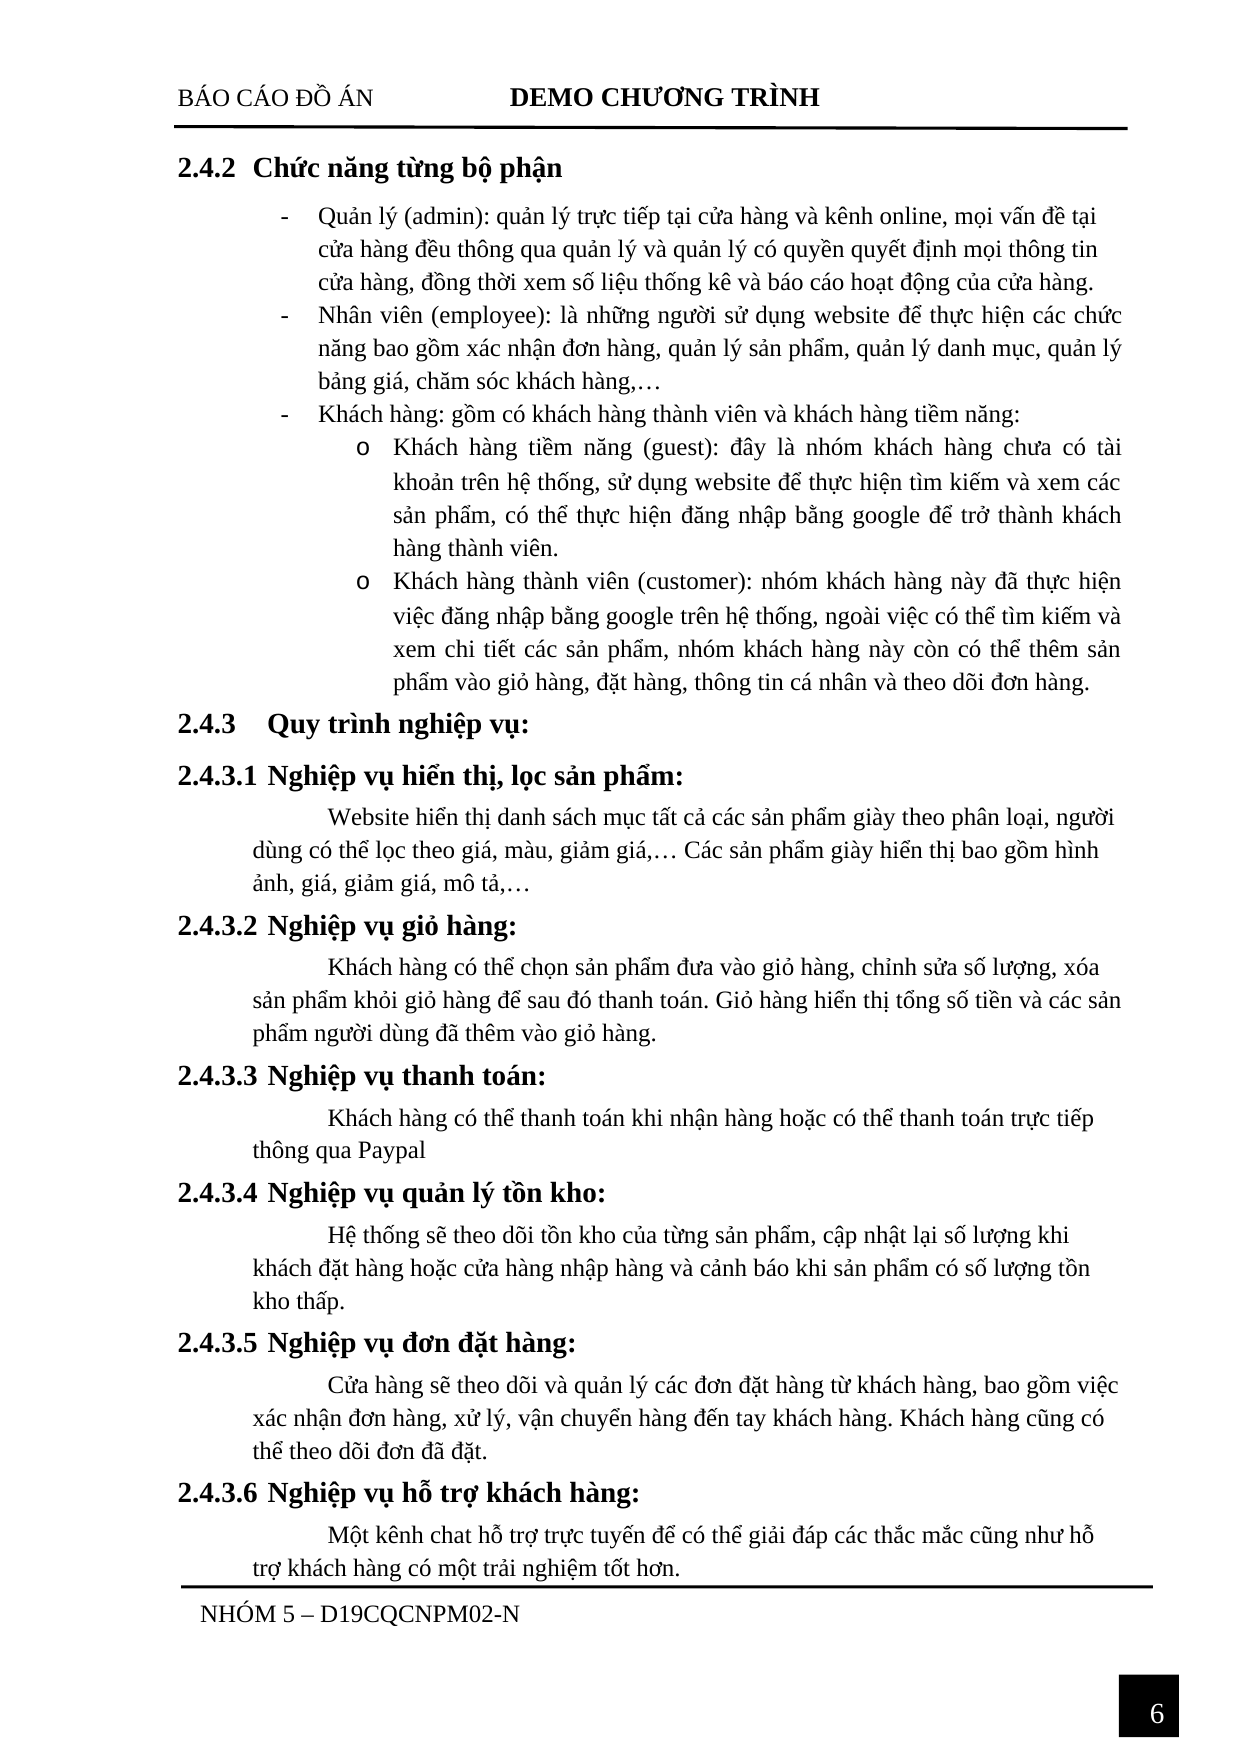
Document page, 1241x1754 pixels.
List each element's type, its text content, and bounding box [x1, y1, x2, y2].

list Quản lý (admin): quản lý trực tiếp tại cửa hàng và kênh online, mọi vấn đề tại cửa hàng đều thông qua quản lý và quản lý có quyền quyết định mọi thông tin cửa hàng, đồng thời xem số liệu thống kê và báo cáo hoạt động của cửa hàng. [280, 201, 1122, 296]
text Website hiển thị danh sách mục tất cả các sản phẩm giày theo phân loại, người dùng có thể lọc theo giá, màu, giảm giá,… Các sản phẩm giày hiển thị bao gồm hình ảnh, giá, giảm giá, mô tả,… [252, 802, 1122, 897]
subtitle Nghiệp vụ hiển thị, lọc sản phẩm: [177, 758, 1122, 791]
subtitle Nghiệp vụ thanh toán: [177, 1058, 1122, 1091]
text Khách hàng có thể thanh toán khi nhận hàng hoặc có thể thanh toán trực tiếp thông qua Paypal [252, 1103, 1122, 1164]
subtitle Nghiệp vụ đơn đặt hàng: [177, 1325, 1122, 1358]
text Hệ thống sẽ theo dõi tồn kho của từng sản phẩm, cập nhật lại số lượng khi khách đặt hàng hoặc cửa hàng nhập hàng và cảnh báo khi sản phẩm có số lượng tồn kho thấp. [252, 1220, 1122, 1314]
subtitle Nghiệp vụ quản lý tồn kho: [177, 1175, 1122, 1208]
text Khách hàng có thể chọn sản phẩm đưa vào giỏ hàng, chỉnh sửa số lượng, xóa sản phẩm khỏi giỏ hàng để sau đó thanh toán. Giỏ hàng hiển thị tổng số tiền và các sản phẩm người dùng đã thêm vào giỏ hàng. [252, 952, 1122, 1047]
list Nhân viên (employee): là những người sử dụng website để thực hiện các chức năng bao gồm xác nhận đơn hàng, quản lý sản phẩm, quản lý danh mục, quản lý bảng giá, chăm sóc khách hàng,… [280, 300, 1122, 395]
subtitle Nghiệp vụ hỗ trợ khách hàng: [177, 1475, 1122, 1509]
list Khách hàng tiềm năng (guest): đây là nhóm khách hàng chưa có tài khoản trên hệ thống, sử dụng website để thực hiện tìm kiếm và xem các sản phẩm, có thể thực hiện đăng nhập bằng google để trở thành khách hàng thành viên. [355, 432, 1122, 562]
list Khách hàng thành viên (customer): nhóm khách hàng này đã thực hiện việc đăng nhập bằng google trên hệ thống, ngoài việc có thể tìm kiếm và xem chi tiết các sản phẩm, nhóm khách hàng này còn có thể thêm sản phẩm vào giỏ hàng, đặt hàng, thông tin cá nhân và theo dõi đơn hàng. [355, 566, 1122, 696]
subtitle Chức năng từng bộ phận [177, 150, 1122, 183]
subtitle Nghiệp vụ giỏ hàng: [177, 908, 1122, 941]
text Cửa hàng sẽ theo dõi và quản lý các đơn đặt hàng từ khách hàng, bao gồm việc xác nhận đơn hàng, xử lý, vận chuyển hàng đến tay khách hàng. Khách hàng cũng có thể theo dõi đơn đã đặt. [252, 1370, 1122, 1464]
list Khách hàng: gồm có khách hàng thành viên và khách hàng tiềm năng: [280, 399, 1122, 428]
text Một kênh chat hỗ trợ trực tuyến để có thể giải đáp các thắc mắc cũng như hỗ trợ khách hàng có một trải nghiệm tốt hơn. [252, 1520, 1122, 1582]
subtitle Quy trình nghiệp vụ: [177, 707, 1122, 740]
